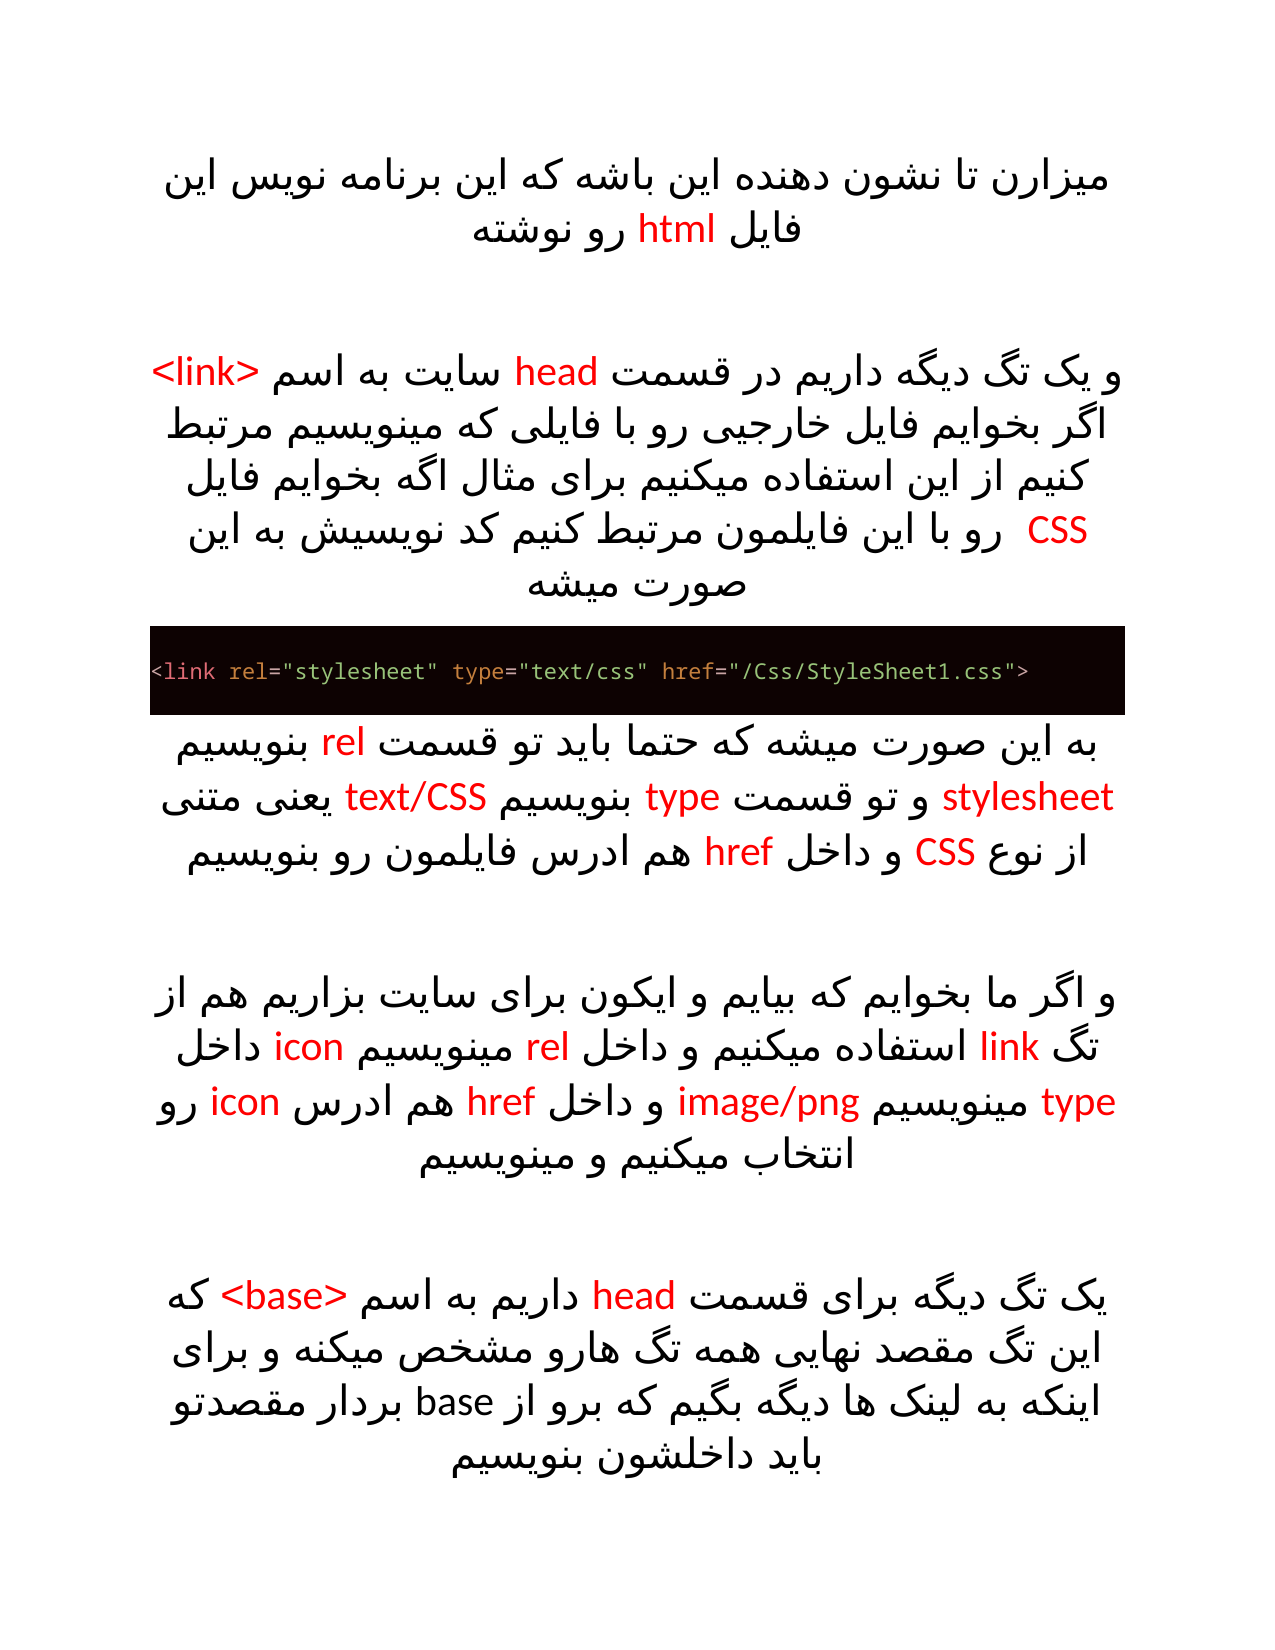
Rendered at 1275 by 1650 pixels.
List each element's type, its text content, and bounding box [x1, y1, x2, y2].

text و یک تگ دیگه داریم در قسمت head سایت به اسم <link> اگر بخوایم فایل خارجیی رو با فایلی که مینویسیم مرتبط کنیم از این استفاده میکنیم برای مثال اگه بخوایم فایل CSS رو با این فایلمون مرتبط کنیم کد نویسیش به این صورت میشه [150, 345, 1125, 606]
text <link rel="stylesheet" type="text/css" href="/Css/StyleSheet1.css"> [150, 656, 1125, 686]
text یک تگ دیگه برای قسمت head داریم به اسم <base> که این تگ مقصد نهایی همه تگ هارو مشخص میکنه و برای اینکه به لینک ها دیگه بگیم که برو از base بردار مقصدتو باید داخلشون بنویسیم [150, 1269, 1125, 1478]
text به این صورت میشه که حتما باید تو قسمت rel بنویسیم stylesheet و تو قسمت type بنویسیم text/CSS یعنی متنی از نوع CSS و داخل href هم ادرس فایلمون رو بنویسیم [150, 715, 1125, 876]
text و اگر ما بخوایم که بیایم و ایکون برای سایت بزاریم هم از تگ link استفاده میکنیم و داخل rel مینویسیم icon داخل type مینویسیم image/png و داخل href هم ادرس icon رو انتخاب میکنیم و مینویسیم [150, 968, 1125, 1177]
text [150, 150, 1125, 252]
